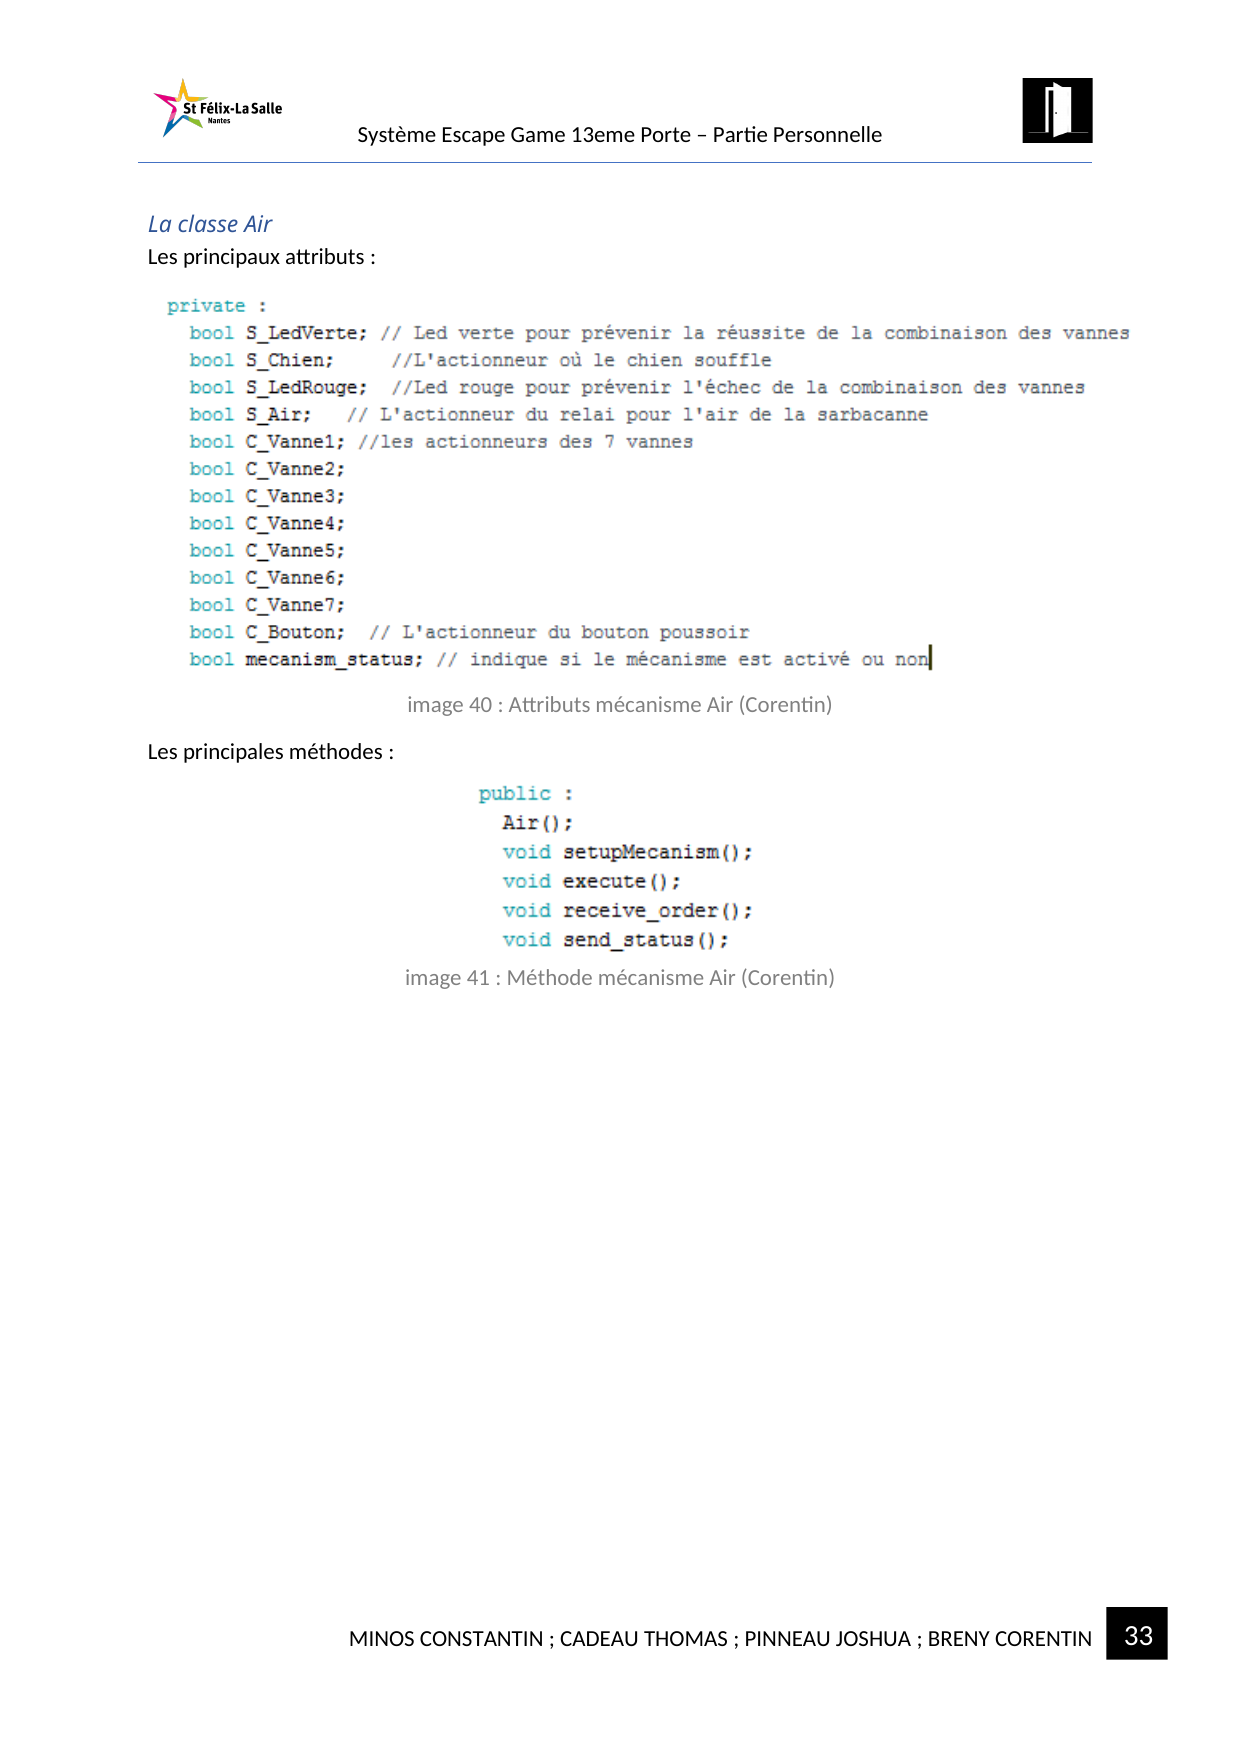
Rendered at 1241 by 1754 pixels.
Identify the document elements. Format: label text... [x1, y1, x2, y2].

subtitle La classe Air [148, 208, 1092, 239]
text Les principaux attributs : [148, 242, 1092, 270]
picture [1022, 78, 1093, 143]
picture [147, 73, 290, 142]
text image 40 : Attributs mécanisme Air (Corentin) [148, 688, 1092, 718]
picture [147, 288, 1193, 688]
picture [452, 783, 789, 962]
text Les principales méthodes : [148, 737, 1092, 765]
